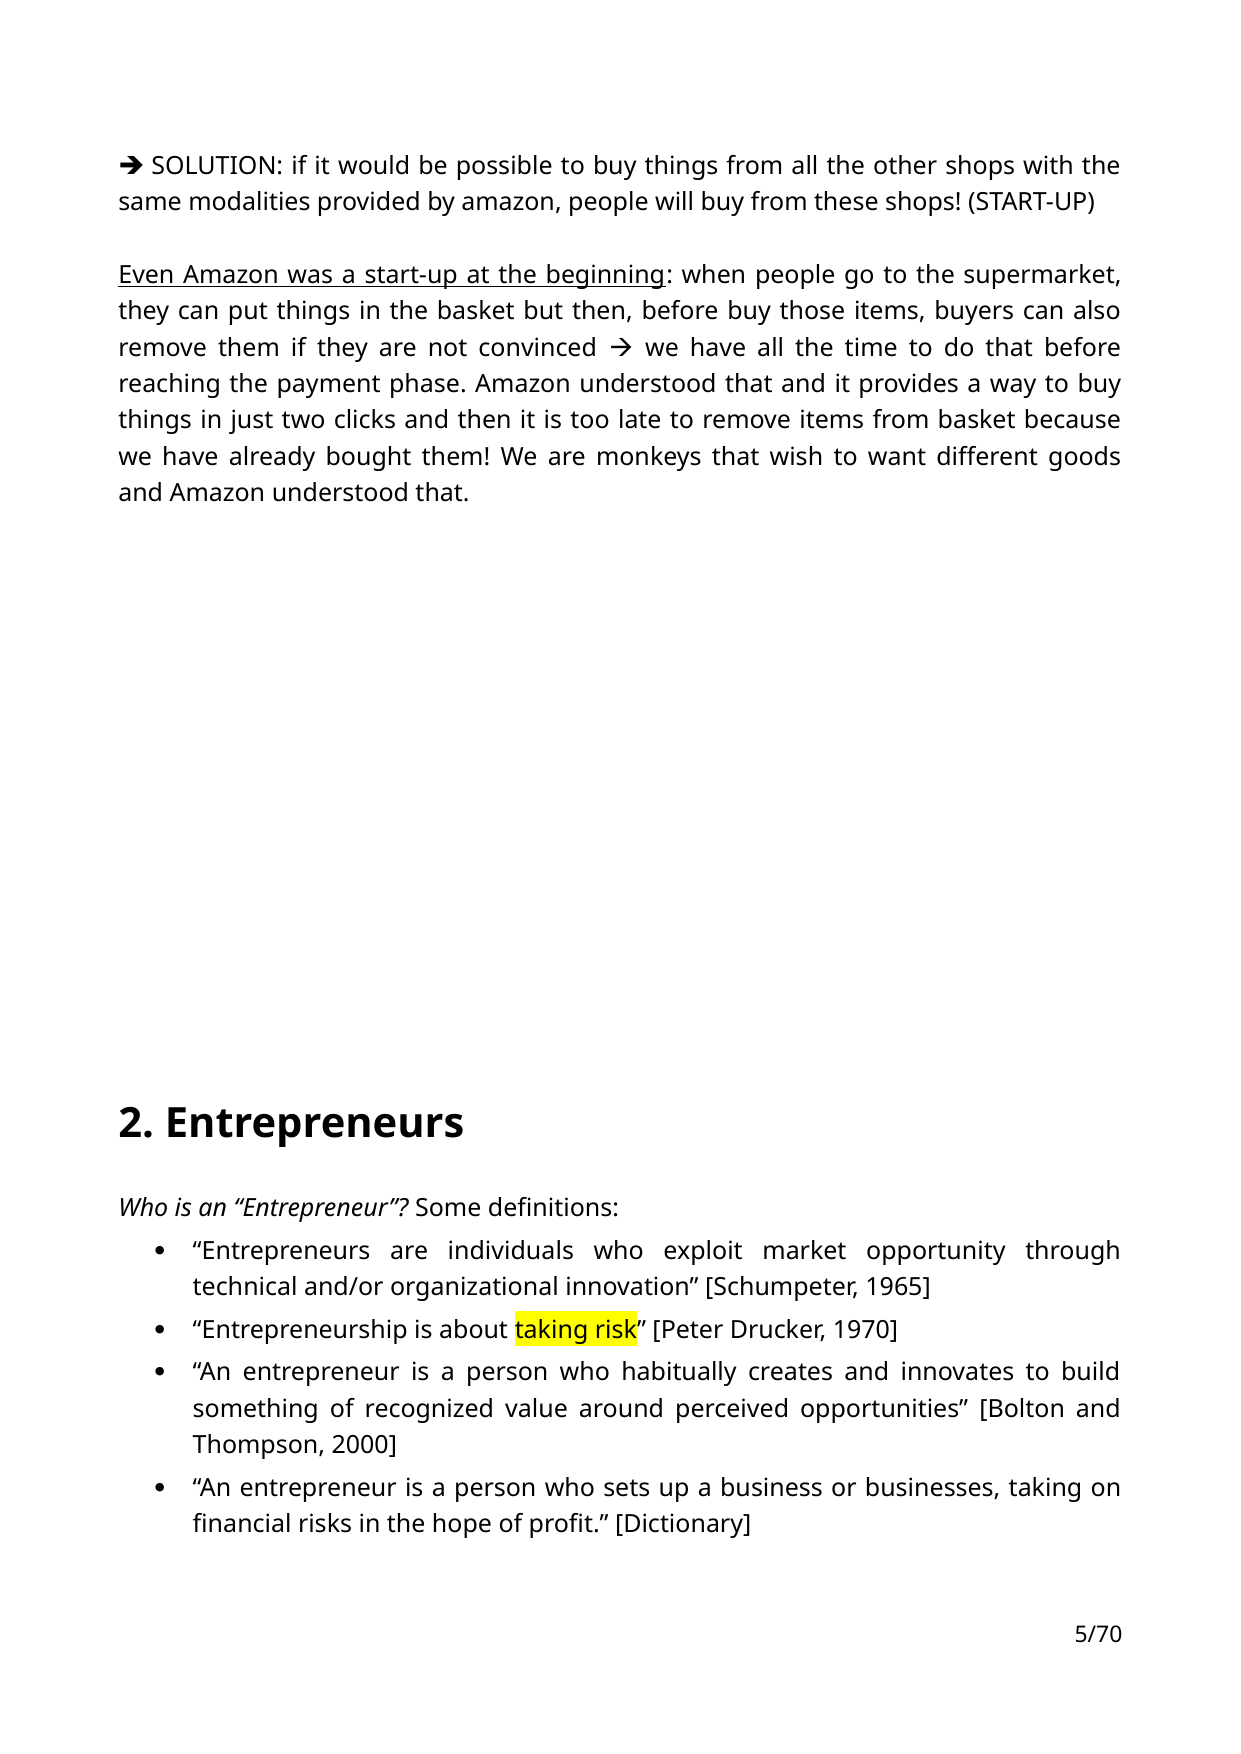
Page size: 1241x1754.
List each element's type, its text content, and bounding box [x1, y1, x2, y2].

subtitle 2. Entrepreneurs [118, 1093, 1122, 1149]
text Even Amazon was a start-up at the beginning: when people go to the supermarket, they can put things in the basket but then, before buy those items, buyers can also remove them if they are not convinced we have all the time to do that before reaching the payment phase. Amazon understood that and it provides a way to buy things in just two clicks and then it is too late to remove items from basket because we have already bought them! We are monkeys that wish to want different goods and Amazon understood that. [118, 257, 1122, 509]
text SOLUTION: if it would be possible to buy things from all the other shops with the same modalities provided by amazon, people will buy from these shops! (START-UP) [118, 148, 1122, 218]
list “An entrepreneur is a person who sets up a business or businesses, taking on financial risks in the hope of profit.” [Dictionary] [155, 1469, 1122, 1540]
list “Entrepreneurship is about taking risk” [Peter Drucker, 1970] [637, 1311, 1122, 1346]
list “Entrepreneurship is about taking risk” [Peter Drucker, 1970] [155, 1311, 515, 1346]
list “Entrepreneurs are individuals who exploit market opportunity through technical and/or organizational innovation” [Schumpeter, 1965] [155, 1232, 1122, 1303]
text Who is an “Entrepreneur”? Some definitions: [118, 1190, 1122, 1224]
list “An entrepreneur is a person who habitually creates and innovates to build something of recognized value around perceived opportunities” [Bolton and Thompson, 2000] [155, 1354, 1122, 1461]
